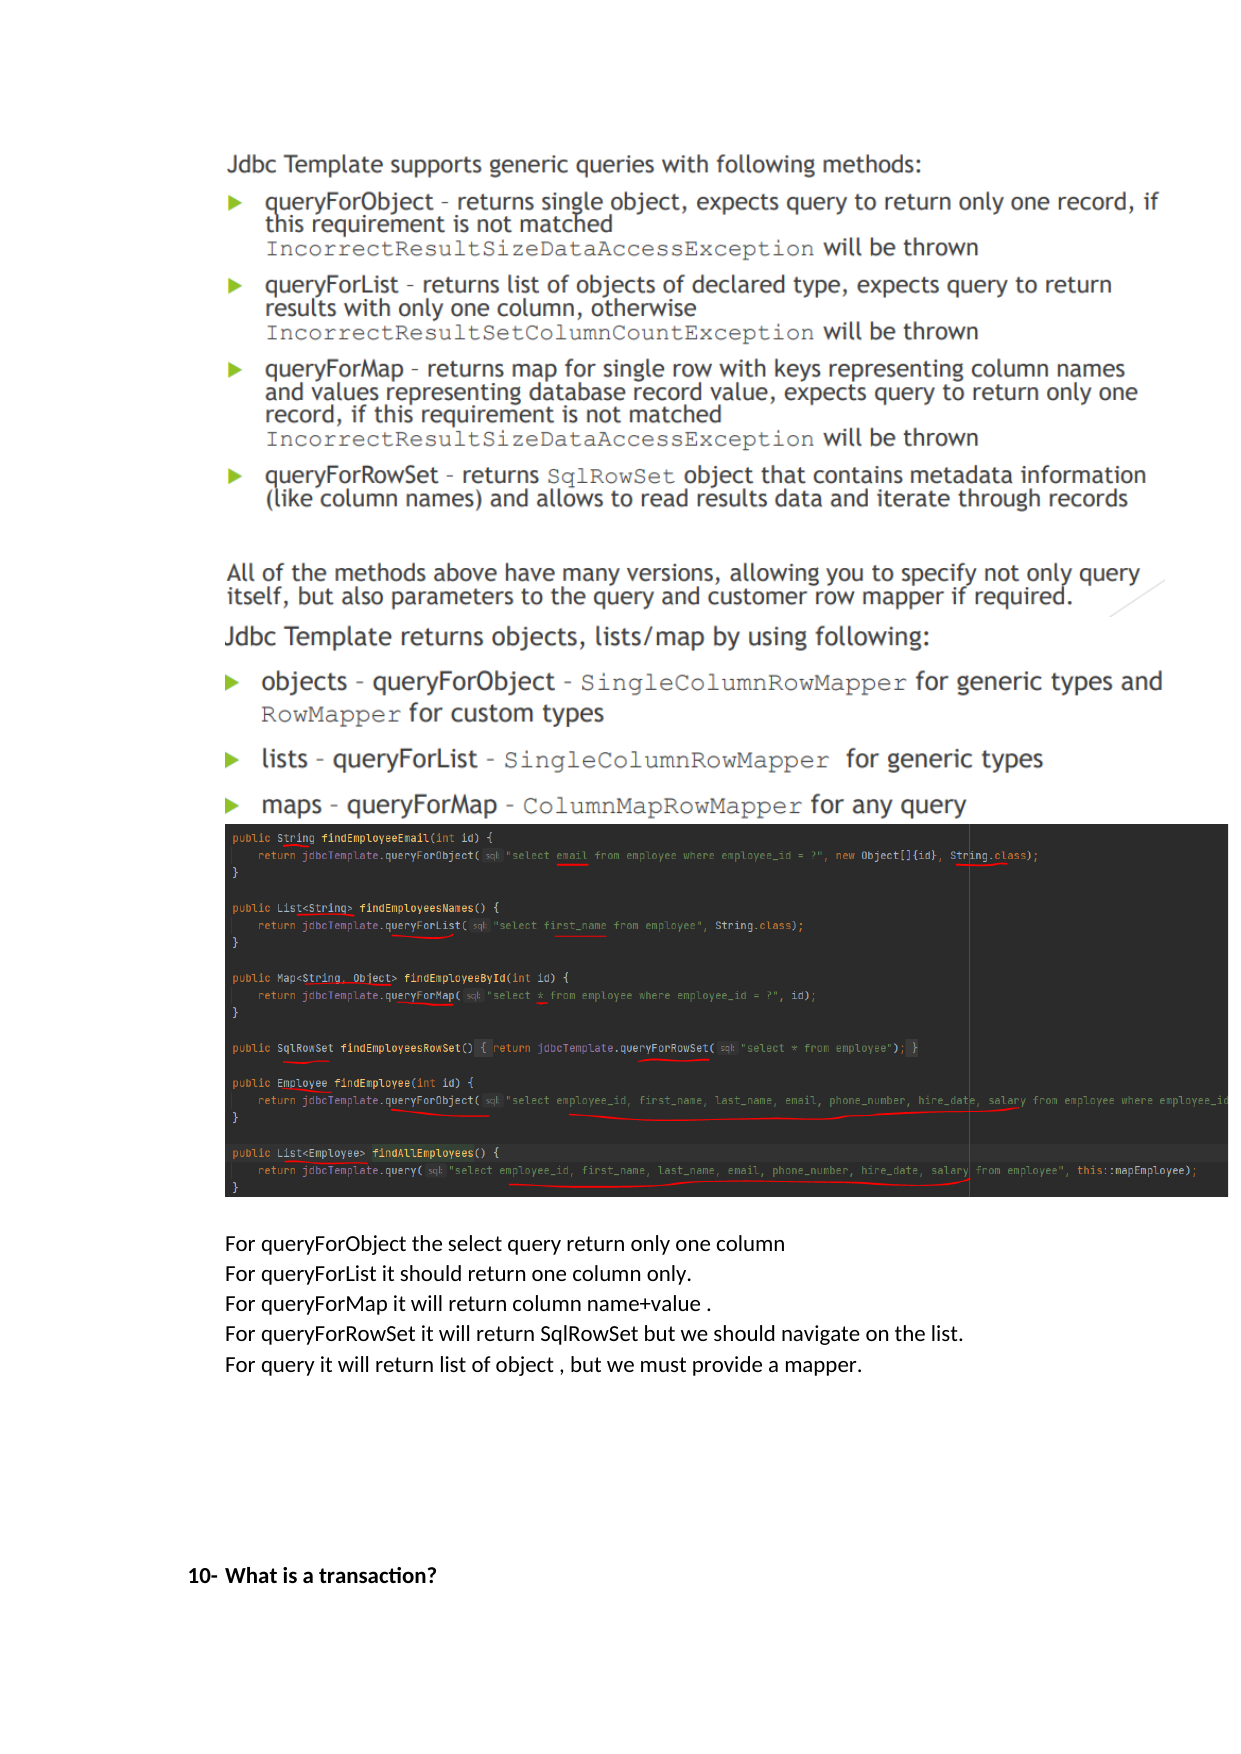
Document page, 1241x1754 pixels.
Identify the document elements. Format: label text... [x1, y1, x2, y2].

list For queryForList it should return one column only. [225, 1259, 1090, 1287]
list What is a transaction? [187, 1561, 1090, 1589]
list For query it will return list of object , but we must provide a mapper. [225, 1350, 1090, 1378]
picture [225, 618, 1166, 823]
list For queryForRowSet it will return SqlRowSet but we should navigate on the list. [225, 1319, 1090, 1347]
picture [225, 824, 1229, 1197]
list For queryForObject the select query return only one column [225, 1229, 1090, 1257]
picture [225, 150, 1166, 617]
list For queryForMap it will return column name+value . [225, 1289, 1090, 1317]
